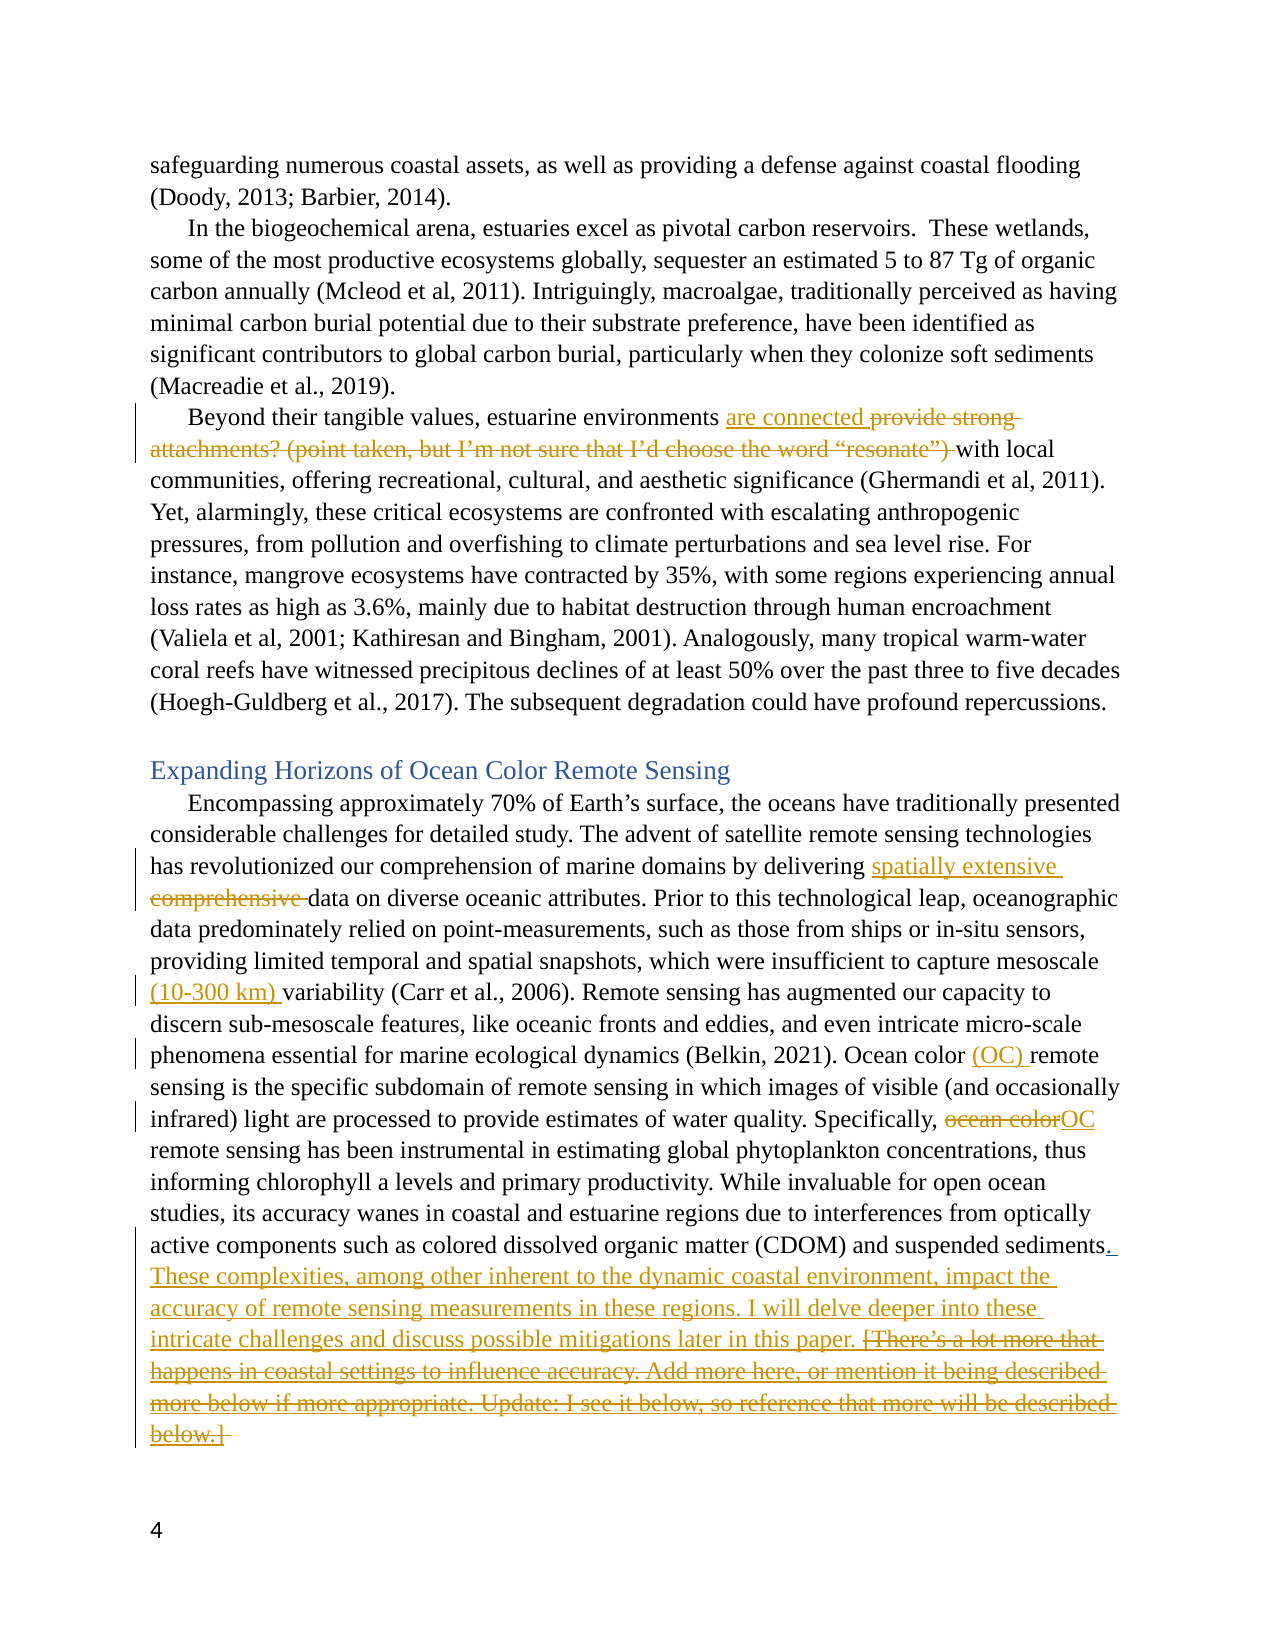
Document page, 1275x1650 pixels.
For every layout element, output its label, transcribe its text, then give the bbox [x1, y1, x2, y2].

text Encompassing approximately 70% of Earth’s surface, the oceans have traditionally presented considerable challenges for detailed study. The advent of satellite remote sensing technologies has revolutionized our comprehension of marine domains by delivering data on diverse oceanic attributes. Prior to this technological leap, oceanographic data predominately relied on point-measurements, such as those from ships or in-situ sensors, providing limited temporal and spatial snapshots, which were insufficient to capture mesoscale variability (Carr et al., 2006). Remote sensing has augmented our capacity to discern sub-mesoscale features, like oceanic fronts and eddies, and even intricate micro-scale phenomena essential for marine ecological dynamics (Belkin, 2021). Ocean color remote sensing is the specific subdomain of remote sensing in which images of visible (and occasionally infrared) light are processed to provide estimates of water quality. Specifically, remote sensing has been instrumental in estimating global phytoplankton concentrations, thus informing chlorophyll a levels and primary productivity. While invaluable for open ocean studies, its accuracy wanes in coastal and estuarine regions due to interferences from optically active components such as colored dissolved organic matter (CDOM) and suspended sediments [150, 788, 1125, 1448]
text Beyond their tangible values, estuarine environments with local communities, offering recreational, cultural, and aesthetic significance (Ghermandi et al, 2011). Yet, alarmingly, these critical ecosystems are confronted with escalating anthropogenic pressures, from pollution and overfishing to climate perturbations and sea level rise. For instance, mangrove ecosystems have contracted by 35%, with some regions experiencing annual loss rates as high as 3.6%, mainly due to habitat destruction through human encroachment (Valiela et al, 2001; Kathiresan and Bingham, 2001). Analogously, many tropical warm-water coral reefs have witnessed precipitous declines of at least 50% over the past three to five decades (Hoegh-Guldberg et al., 2017). The subsequent degradation could have profound repercussions. [150, 402, 1125, 715]
text In the biogeochemical arena, estuaries excel as pivotal carbon reservoirs. These wetlands, some of the most productive ecosystems globally, sequester an estimated 5 to 87 Tg of organic carbon annually (Mcleod et al, 2011). Intriguingly, macroalgae, traditionally perceived as having minimal carbon burial potential due to their substrate preference, have been identified as significant contributors to global carbon burial, particularly when they colonize soft sediments (Macreadie et al., 2019). [150, 213, 1125, 400]
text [150, 150, 1125, 210]
subtitle Expanding Horizons of Ocean Color Remote Sensing [150, 754, 1125, 785]
